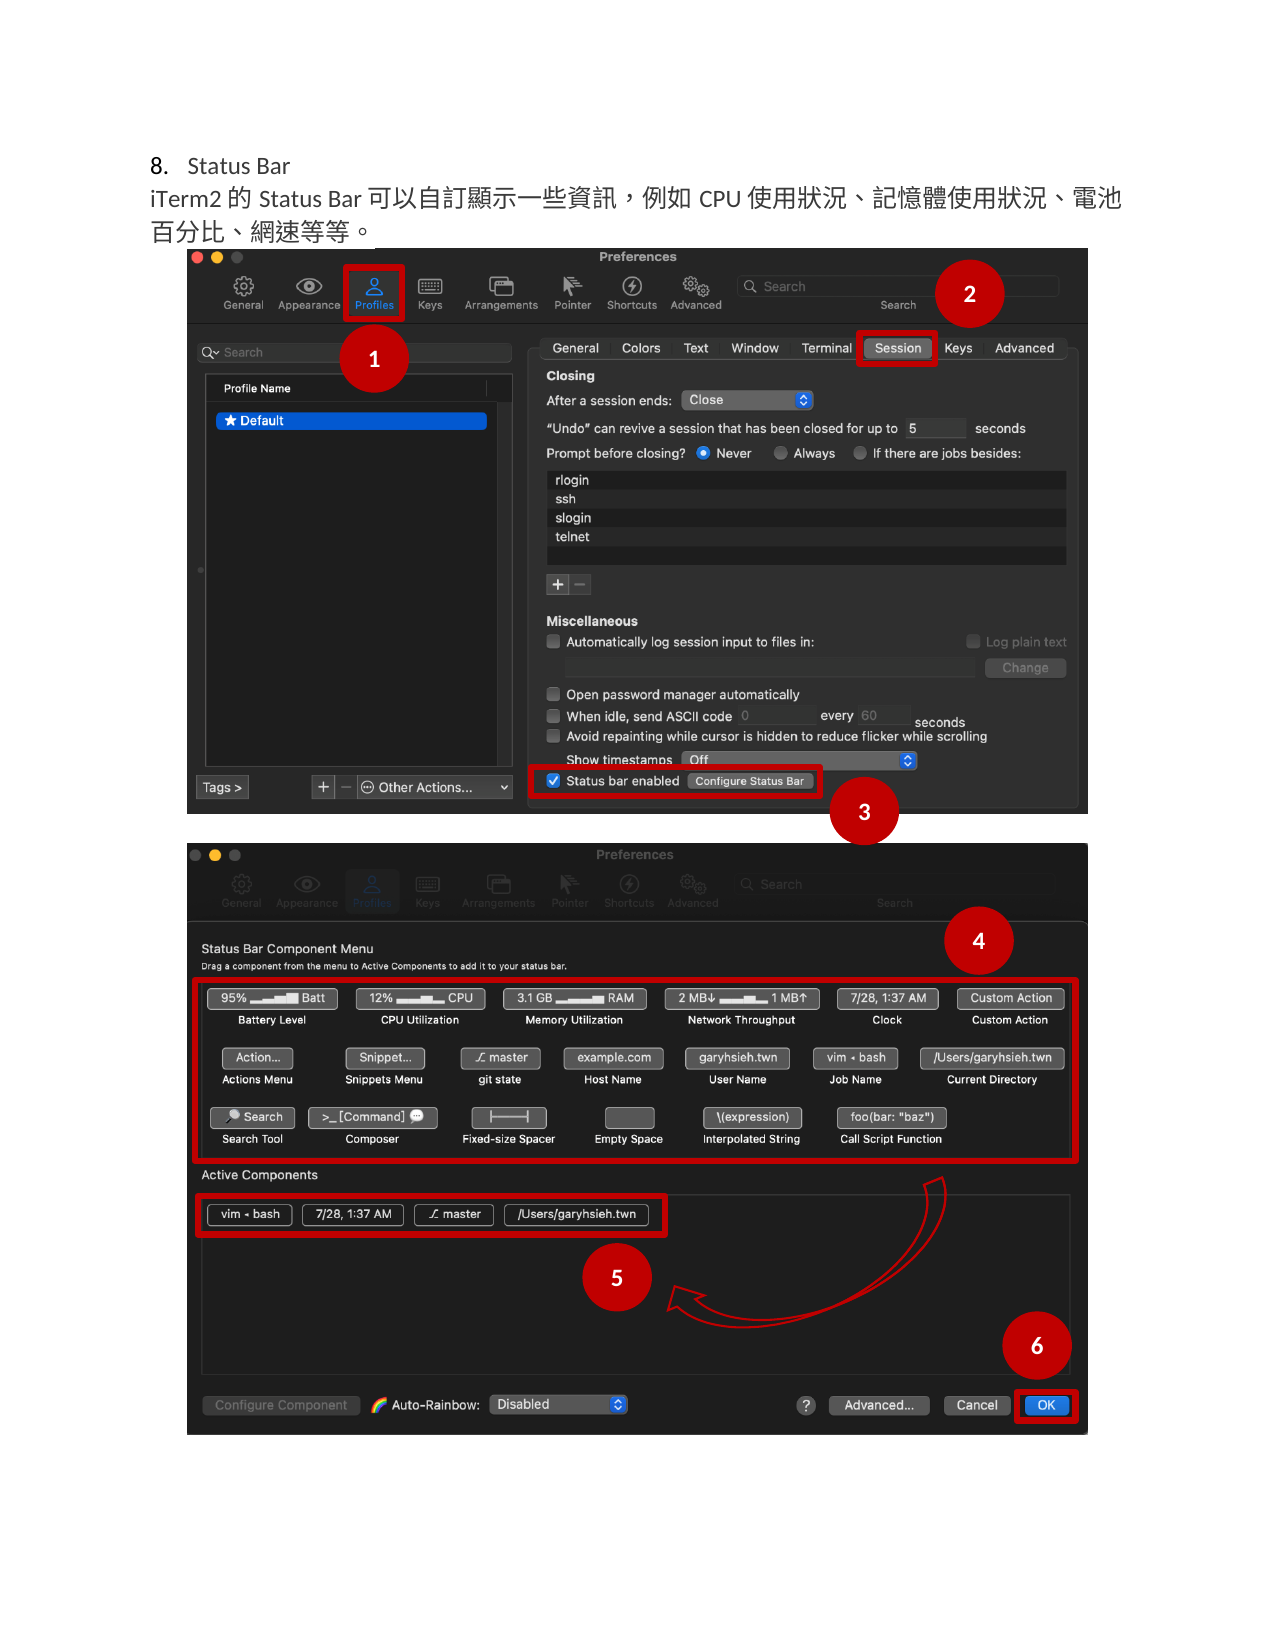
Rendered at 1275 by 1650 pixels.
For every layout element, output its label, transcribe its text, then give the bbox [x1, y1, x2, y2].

list Status Bar [150, 150, 1125, 181]
picture [187, 249, 1088, 814]
text iTerm2 的 Status Bar 可以自訂顯示一些資訊，例如 CPU 使用狀況、記憶體使用狀況、電池百分比、網速等等。 [150, 181, 1125, 249]
picture [187, 843, 1088, 1435]
